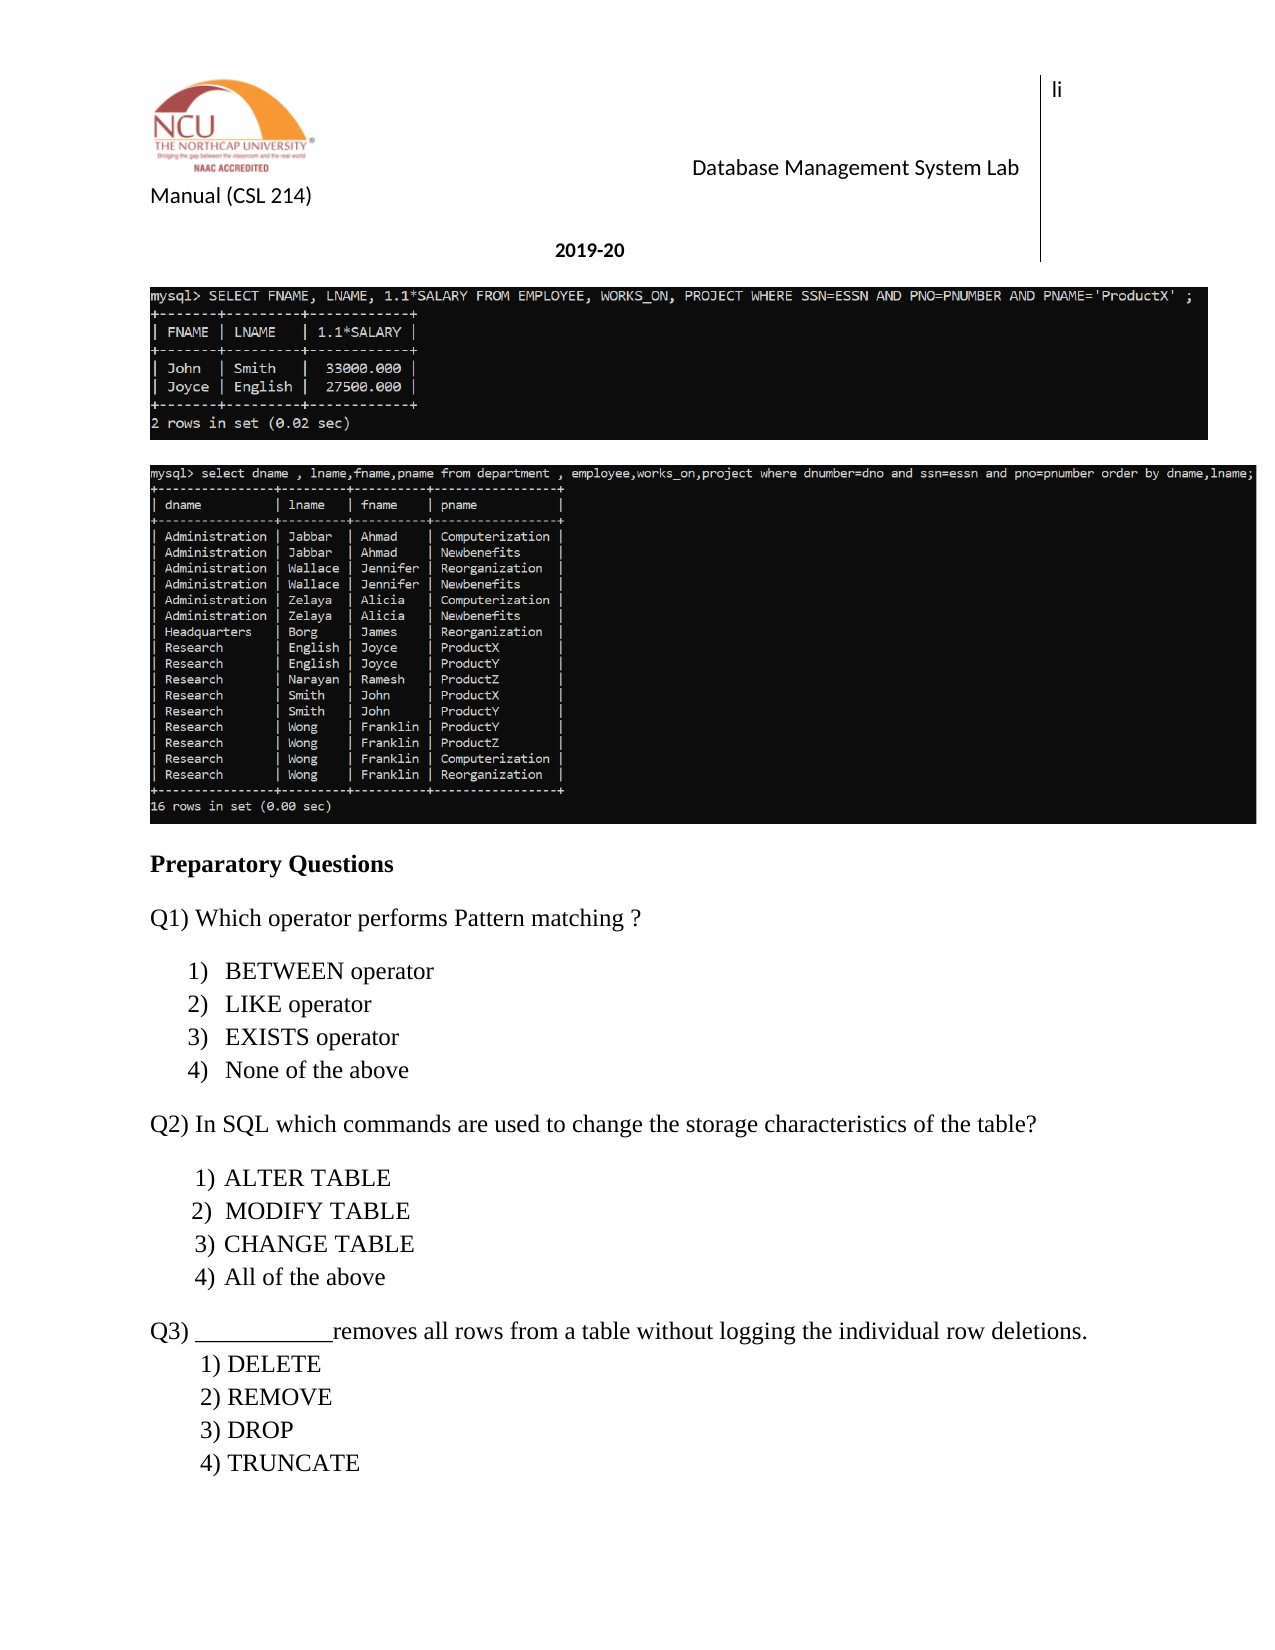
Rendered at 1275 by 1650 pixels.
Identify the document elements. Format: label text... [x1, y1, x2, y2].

text Q2) In SQL which commands are used to change the storage characteristics of the table? [150, 1109, 1125, 1138]
picture [150, 287, 1208, 440]
list LIKE operator [187, 989, 1125, 1018]
list None of the above [187, 1056, 1125, 1084]
list EXISTS operator [187, 1022, 1125, 1051]
picture [150, 464, 1257, 824]
list CHANGE TABLE [194, 1229, 1125, 1258]
text Preparatory Questions [150, 849, 1125, 877]
list ALTER TABLE [194, 1163, 1125, 1192]
list BETWEEN operator [187, 956, 1125, 985]
picture [150, 75, 316, 175]
text Q1) Which operator performs Pattern matching ? [150, 903, 1125, 931]
text Q3) ___________removes all rows from a table without logging the individual row deletions. 1) DELETE 2) REMOVE 3) DROP 4) TRUNCATE [150, 1316, 1125, 1477]
list MODIFY TABLE [191, 1196, 1125, 1225]
list All of the above [194, 1262, 1125, 1291]
